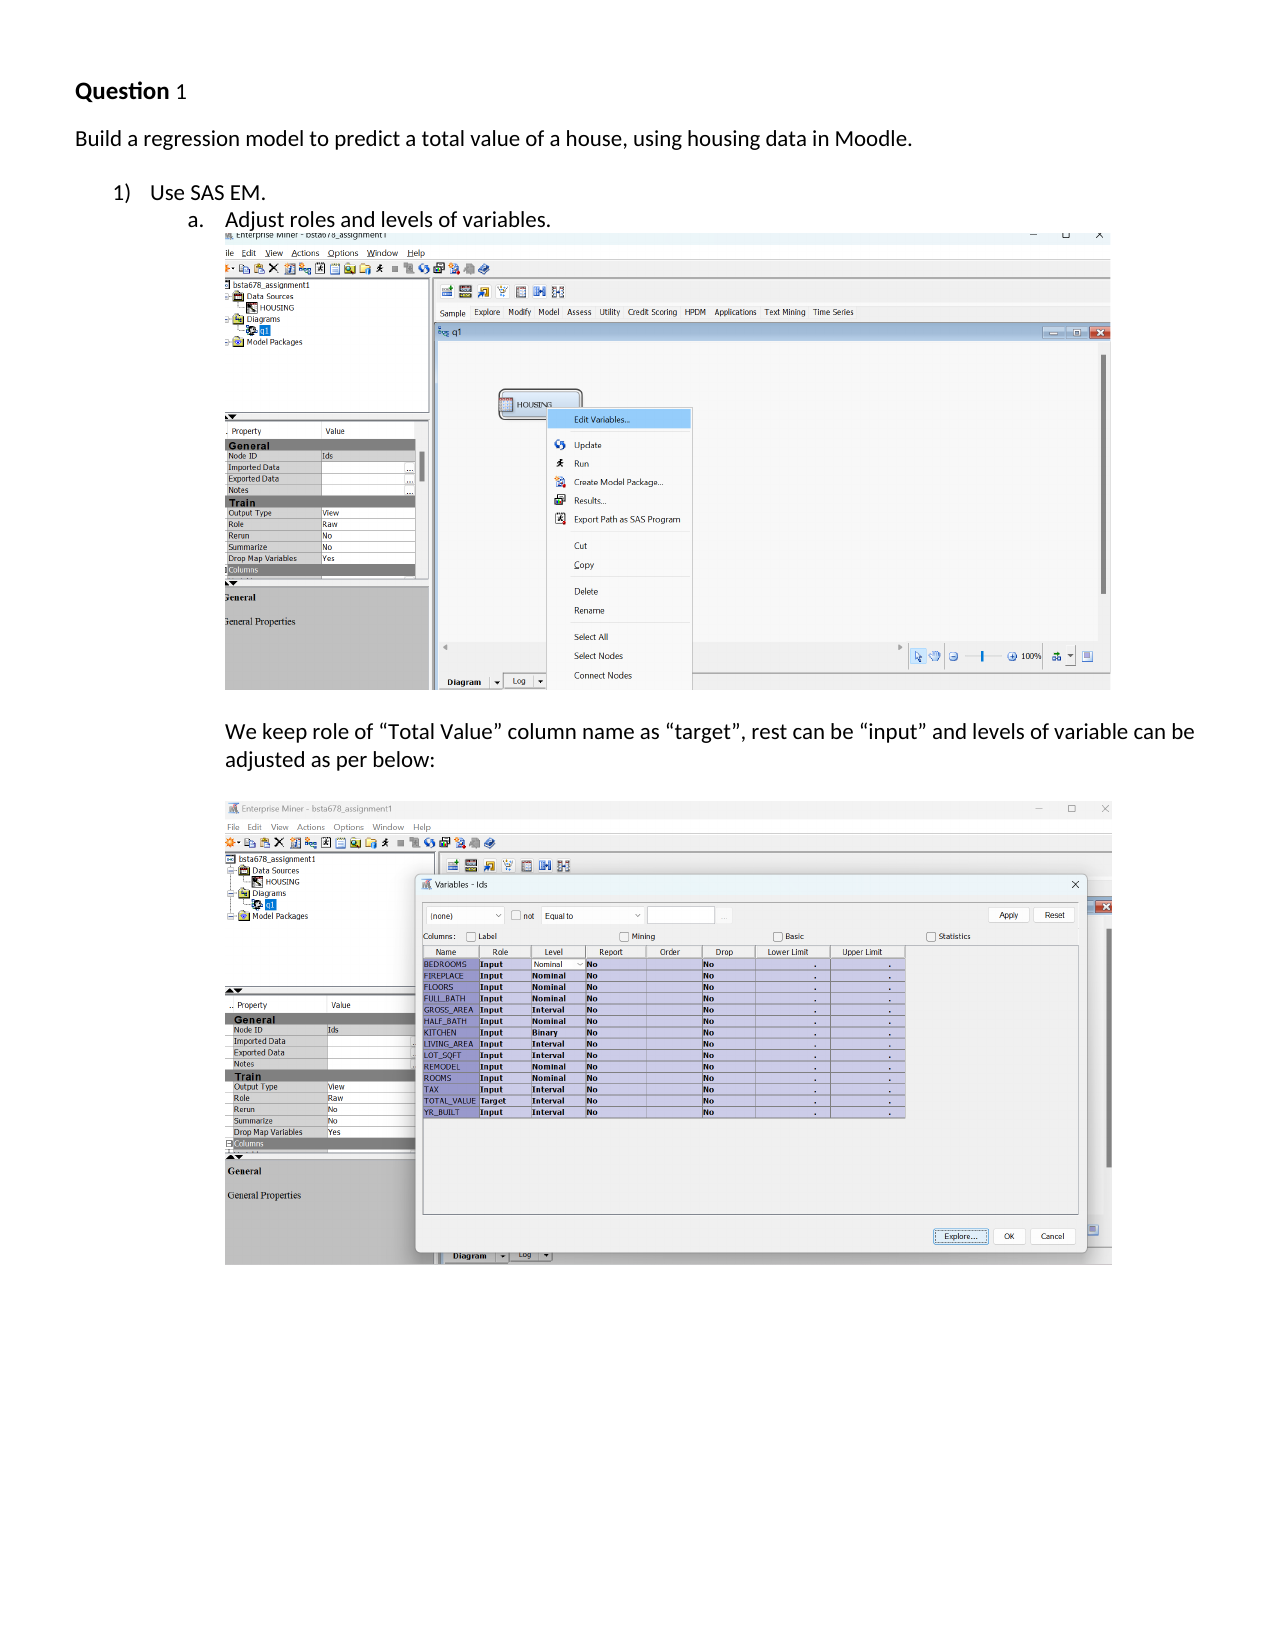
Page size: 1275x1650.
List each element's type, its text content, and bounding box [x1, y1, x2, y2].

list We keep role of “Total Value” column name as “target”, rest can be “input” and levels of variable can be adjusted as per below: [225, 717, 1200, 773]
text Question 1 [75, 75, 1200, 106]
list Adjust roles and levels of variables. [187, 206, 1200, 234]
picture [225, 233, 1111, 690]
picture [225, 801, 1112, 1265]
text Build a regression model to predict a total value of a house, using housing data in Moodle. [75, 124, 1200, 153]
list Use SAS EM. [112, 178, 1200, 206]
